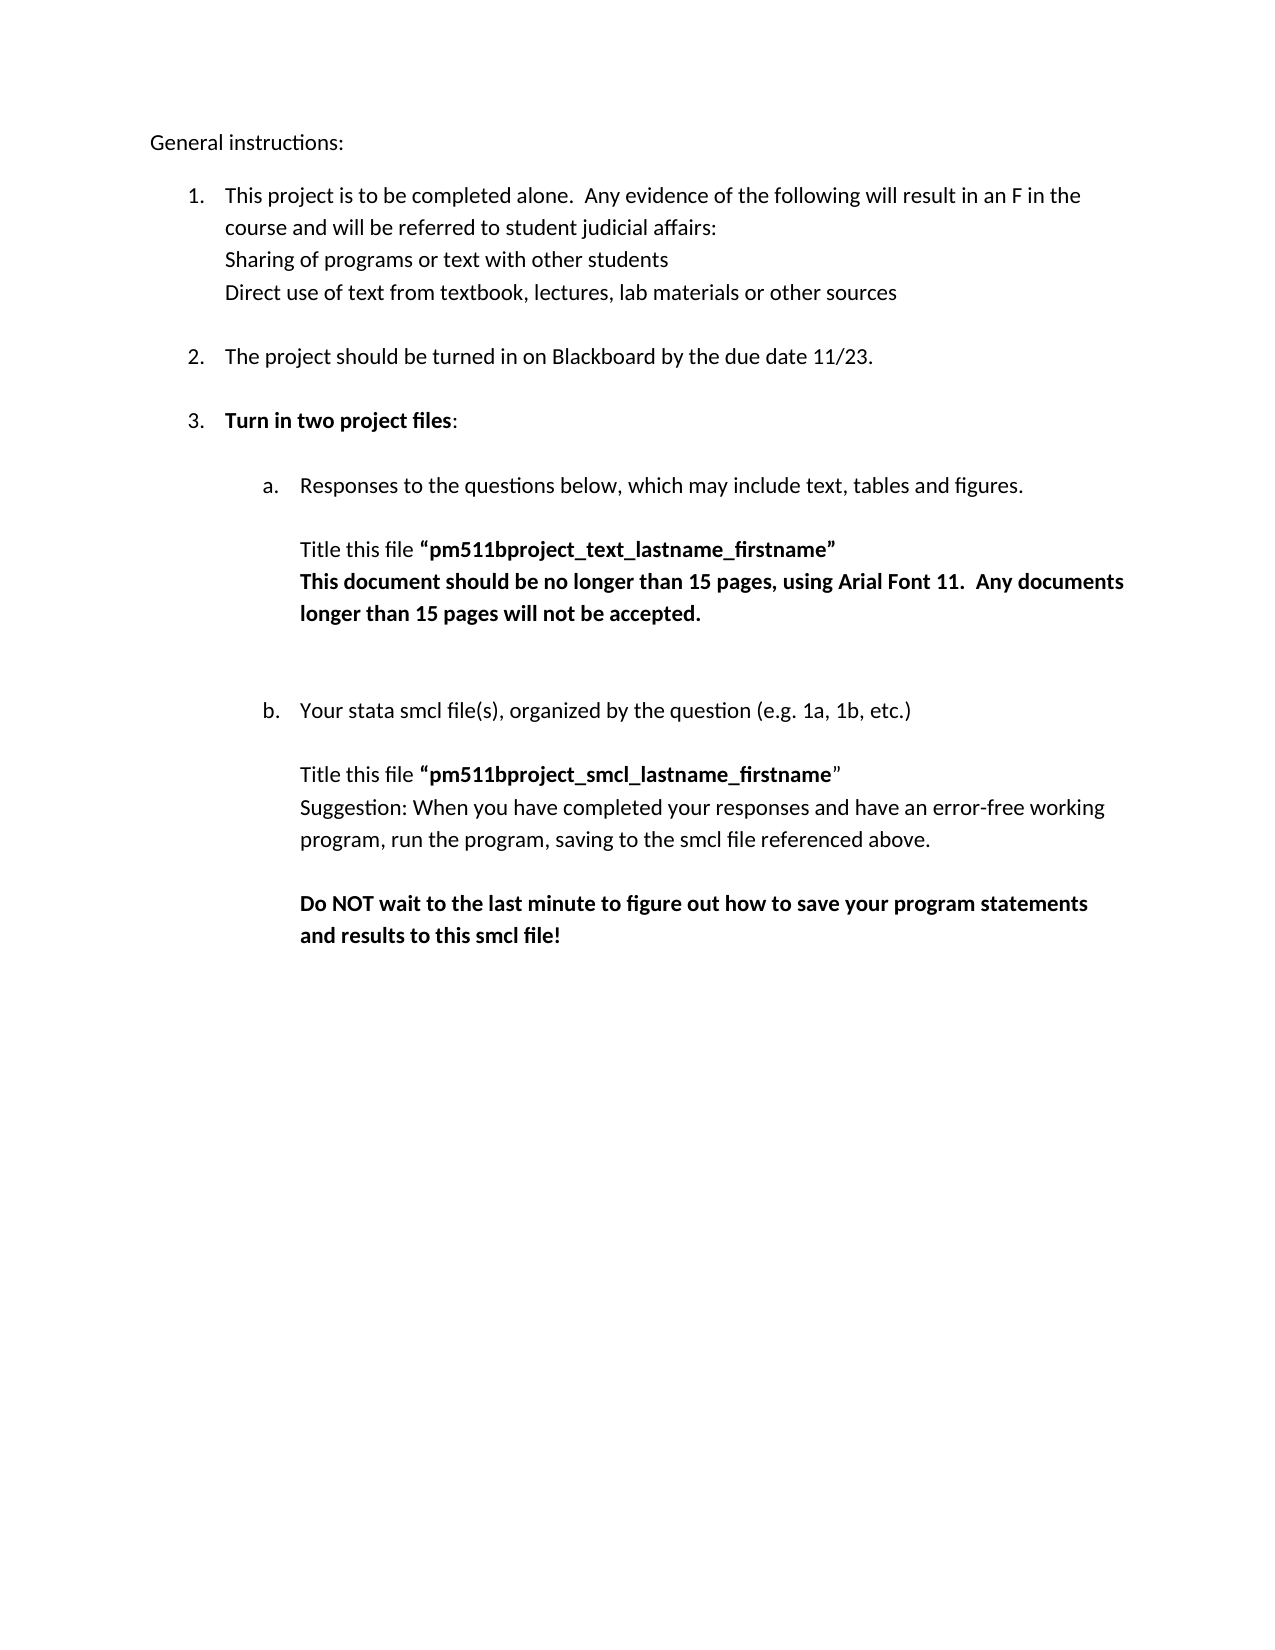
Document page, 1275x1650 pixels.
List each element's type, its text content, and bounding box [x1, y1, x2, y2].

list This project is to be completed alone. Any evidence of the following will result in an F in the course and will be referred to student judicial affairs: Sharing of programs or text with other students Direct use of text from textbook, lectures, lab materials or other sources [187, 181, 1125, 338]
list Turn in two project files: [187, 406, 1125, 467]
text General instructions: [150, 128, 1125, 156]
list Responses to the questions below, which may include text, tables and figures. Title this file “pm511bproject_text_lastname_firstname” This document should be no longer than 15 pages, using Arial Font 11. Any documents longer than 15 pages will not be accepted. [262, 471, 1125, 692]
list The project should be turned in on Blackboard by the due date 11/23. [187, 342, 1125, 402]
list Your stata smcl file(s), organized by the question (e.g. 1a, 1b, etc.) Title this file “pm511bproject_smcl_lastname_firstname” Suggestion: When you have completed your responses and have an error-free working program, run the program, saving to the smcl file referenced above. Do NOT wait to the last minute to figure out how to save your program statements and results to this smcl file! [262, 696, 1125, 982]
